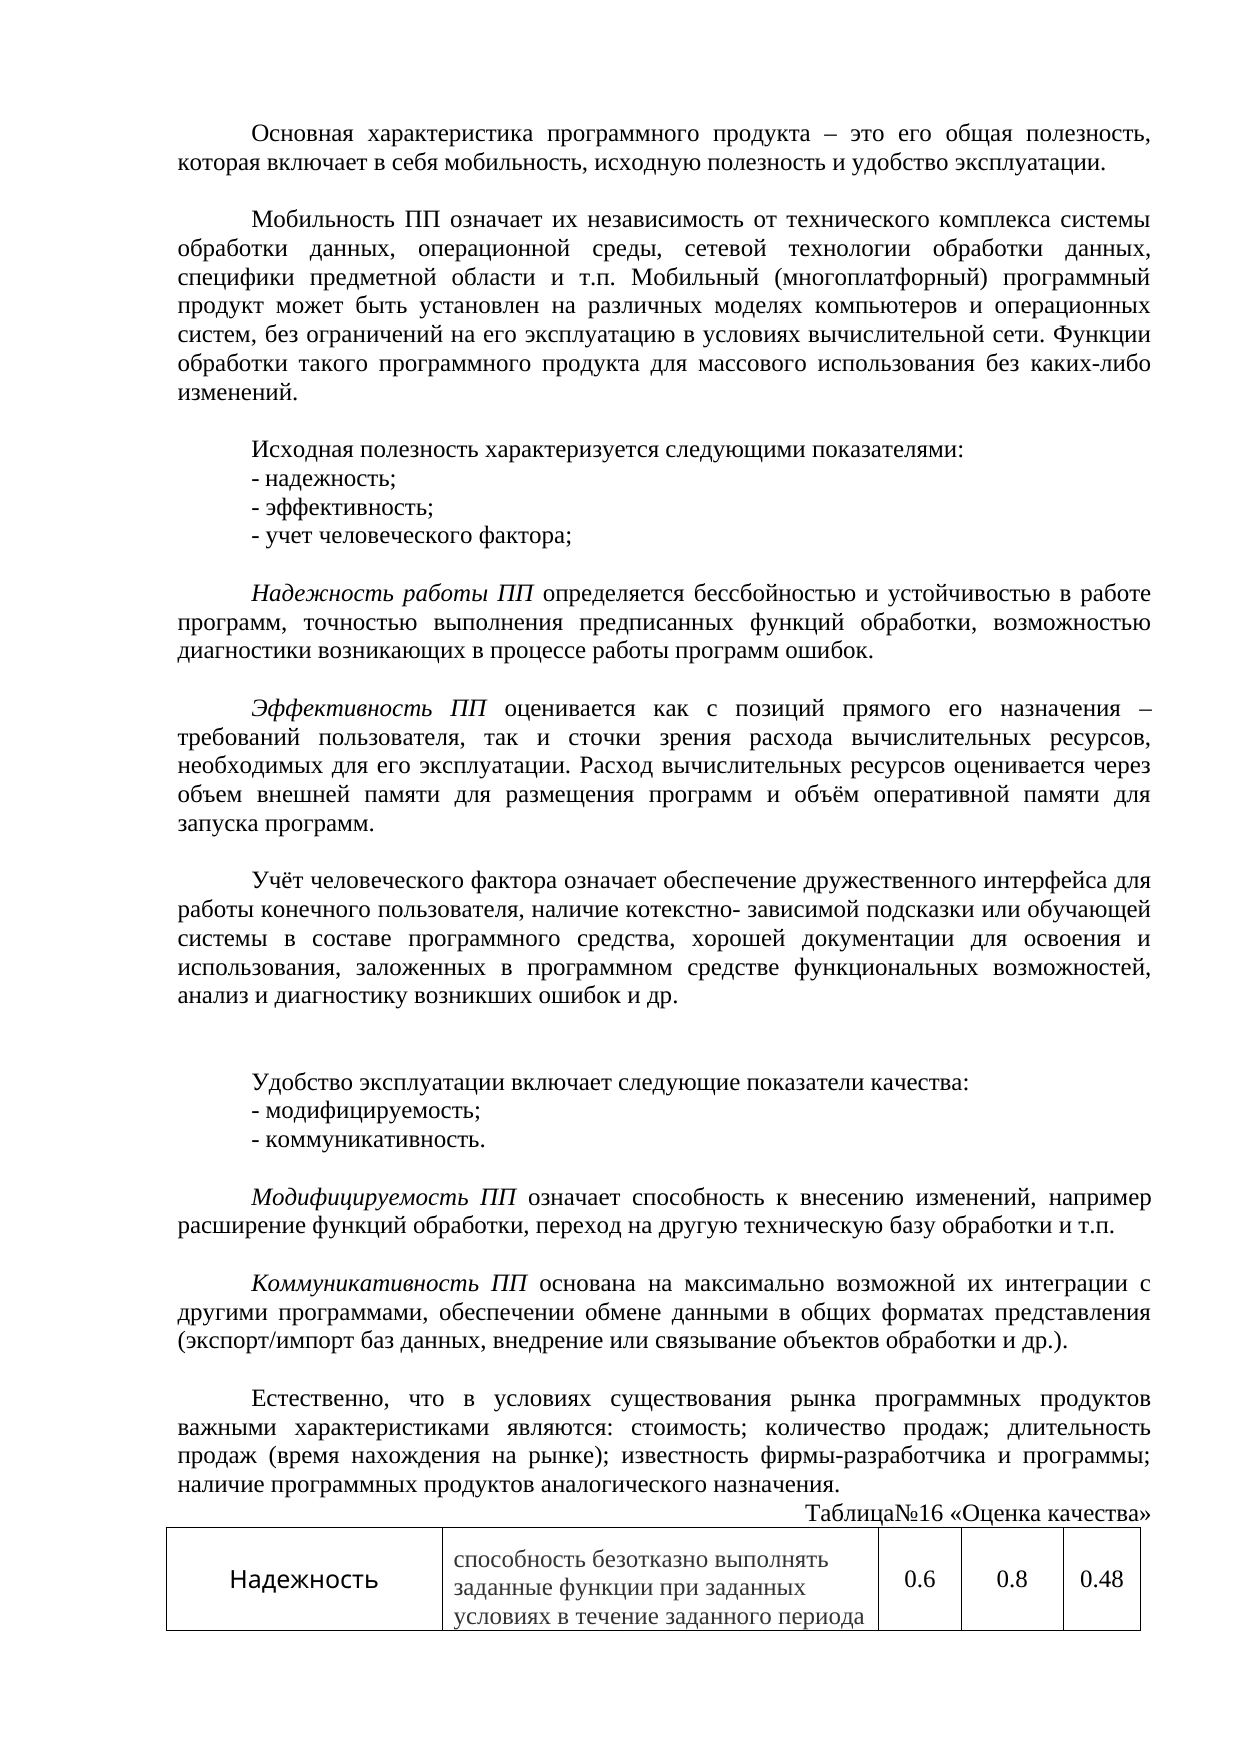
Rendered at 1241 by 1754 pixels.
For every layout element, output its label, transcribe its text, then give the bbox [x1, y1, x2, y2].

text Удобство эксплуатации включает следующие показатели качества: [177, 1067, 1152, 1096]
text Основная характеристика программного продукта – это его общая полезность, которая включает в себя мобильность, исходную полезность и удобство эксплуатации. [177, 118, 1152, 176]
list модифицируемость; [177, 1096, 1152, 1124]
text Мобильность ПП означает их независимость от технического комплекса системы обработки данных, операционной среды, сетевой технологии обработки данных, специфики предметной области и т.п. Мобильный (многоплатфорный) программный продукт может быть установлен на различных моделях компьютеров и операционных систем, без ограничений на его эксплуатацию в условиях вычислительной сети. Функции обработки такого программного продукта для массового использования без каких-либо изменений. [177, 204, 1152, 406]
table_header 0.48 [1064, 1528, 1140, 1630]
text Надежность работы ПП определяется бессбойностью и устойчивостью в работе программ, точностью выполнения предписанных функций обработки, возможностью диагностики возникающих в процессе работы программ ошибок. [177, 578, 1152, 664]
list эффективность; [177, 492, 1152, 521]
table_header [443, 1528, 878, 1630]
text Исходная полезность характеризуется следующими показателями: [177, 434, 1152, 463]
text Учёт человеческого фактора означает обеспечение дружественного интерфейса для работы конечного пользователя, наличие котекстно- зависимой подсказки или обучающей системы в составе программного средства, хорошей документации для освоения и использования, заложенных в программном средстве функциональных возможностей, анализ и диагностику возникших ошибок и др. [177, 866, 1152, 1009]
text Эффективность ПП оценивается как с позиций прямого его назначения – требований пользователя, так и сточки зрения расхода вычислительных ресурсов, необходимых для его эксплуатации. Расход вычислительных ресурсов оценивается через объем внешней памяти для размещения программ и объём оперативной памяти для запуска программ. [177, 693, 1152, 837]
table_header Надежность [167, 1528, 442, 1630]
text Коммуникативность ПП основана на максимально возможной их интеграции с другими программами, обеспечении обмене данными в общих форматах представления (экспорт/импорт баз данных, внедрение или связывание объектов обработки и др.). [177, 1268, 1152, 1354]
text Естественно, что в условиях существования рынка программных продуктов важными характеристиками являются: стоимость; количество продаж; длительность продаж (время нахождения на рынке); известность фирмы-разработчика и программы; наличие программных продуктов аналогического назначения. [177, 1383, 1152, 1498]
list надежность; [177, 463, 1152, 492]
list коммуникативность. [177, 1124, 1152, 1153]
text Модифицируемость ПП означает способность к внесению изменений, например расширение функций обработки, переход на другую техническую базу обработки и т.п. [177, 1182, 1152, 1239]
list учет человеческого фактора; [177, 521, 1152, 549]
list Таблица№16 «Оценка качества» [259, 1498, 1152, 1527]
table_header 0.8 [962, 1528, 1063, 1630]
table_header 0.6 [879, 1528, 961, 1630]
